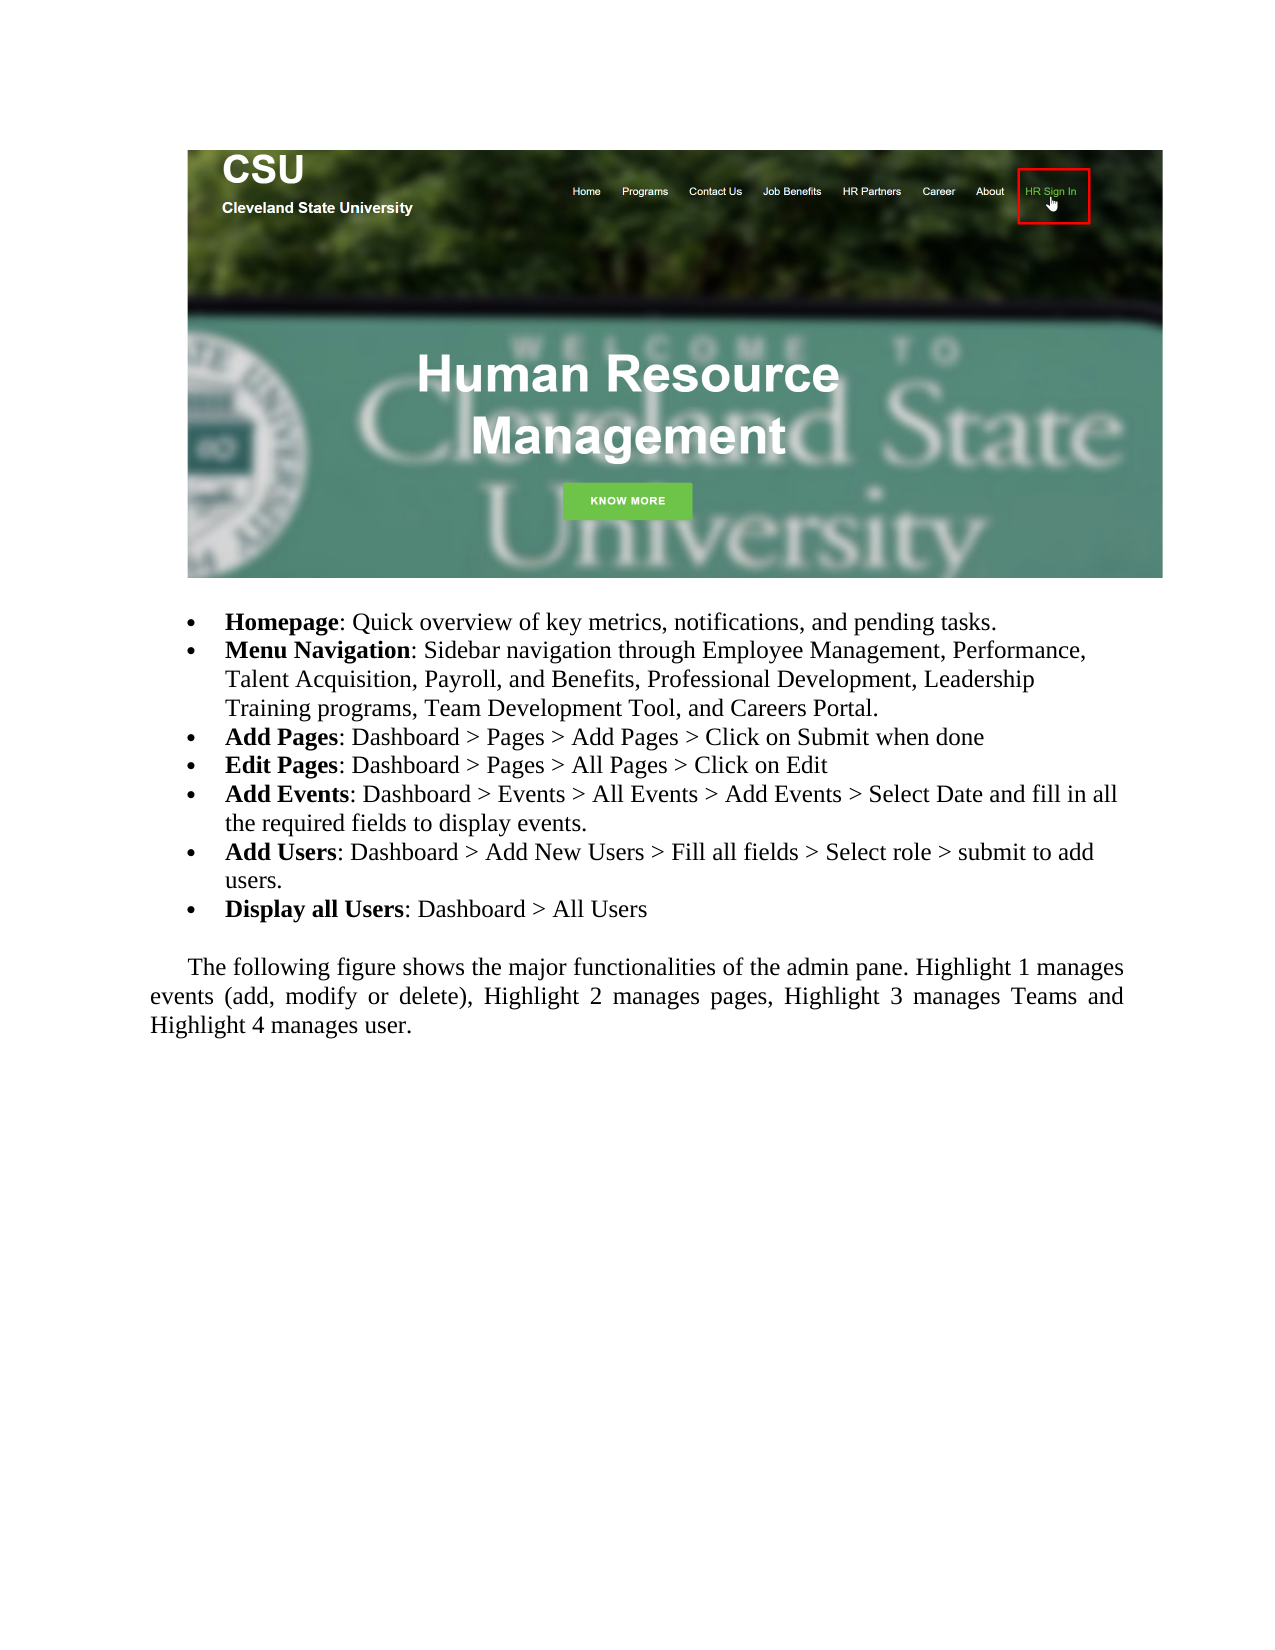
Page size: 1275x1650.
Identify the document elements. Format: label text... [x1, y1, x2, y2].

list Add Users: Dashboard > Add New Users > Fill all fields > Select role > submit to add users. [187, 837, 1125, 894]
list Menu Navigation: Sidebar navigation through Employee Management, Performance, Talent Acquisition, Payroll, and Benefits, Professional Development, Leadership Training programs, Team Development Tool, and Careers Portal. [187, 636, 1125, 722]
list Add Pages: Dashboard > Pages > Add Pages > Click on Submit when done [187, 722, 1125, 751]
list Display all Users: Dashboard > All Users [187, 894, 1125, 923]
list Edit Pages: Dashboard > Pages > All Pages > Click on Edit [187, 751, 1125, 779]
text The following figure shows the major functionalities of the admin pane. Highlight 1 manages events (add, modify or delete), Highlight 2 manages pages, Highlight 3 manages Teams and Highlight 4 manages user. [150, 952, 1125, 1038]
list Homepage: Quick overview of key metrics, notifications, and pending tasks. [187, 607, 1125, 636]
list Add Events: Dashboard > Events > All Events > Add Events > Select Date and fill in all the required fields to display events. [187, 779, 1125, 837]
picture [187, 150, 1163, 578]
